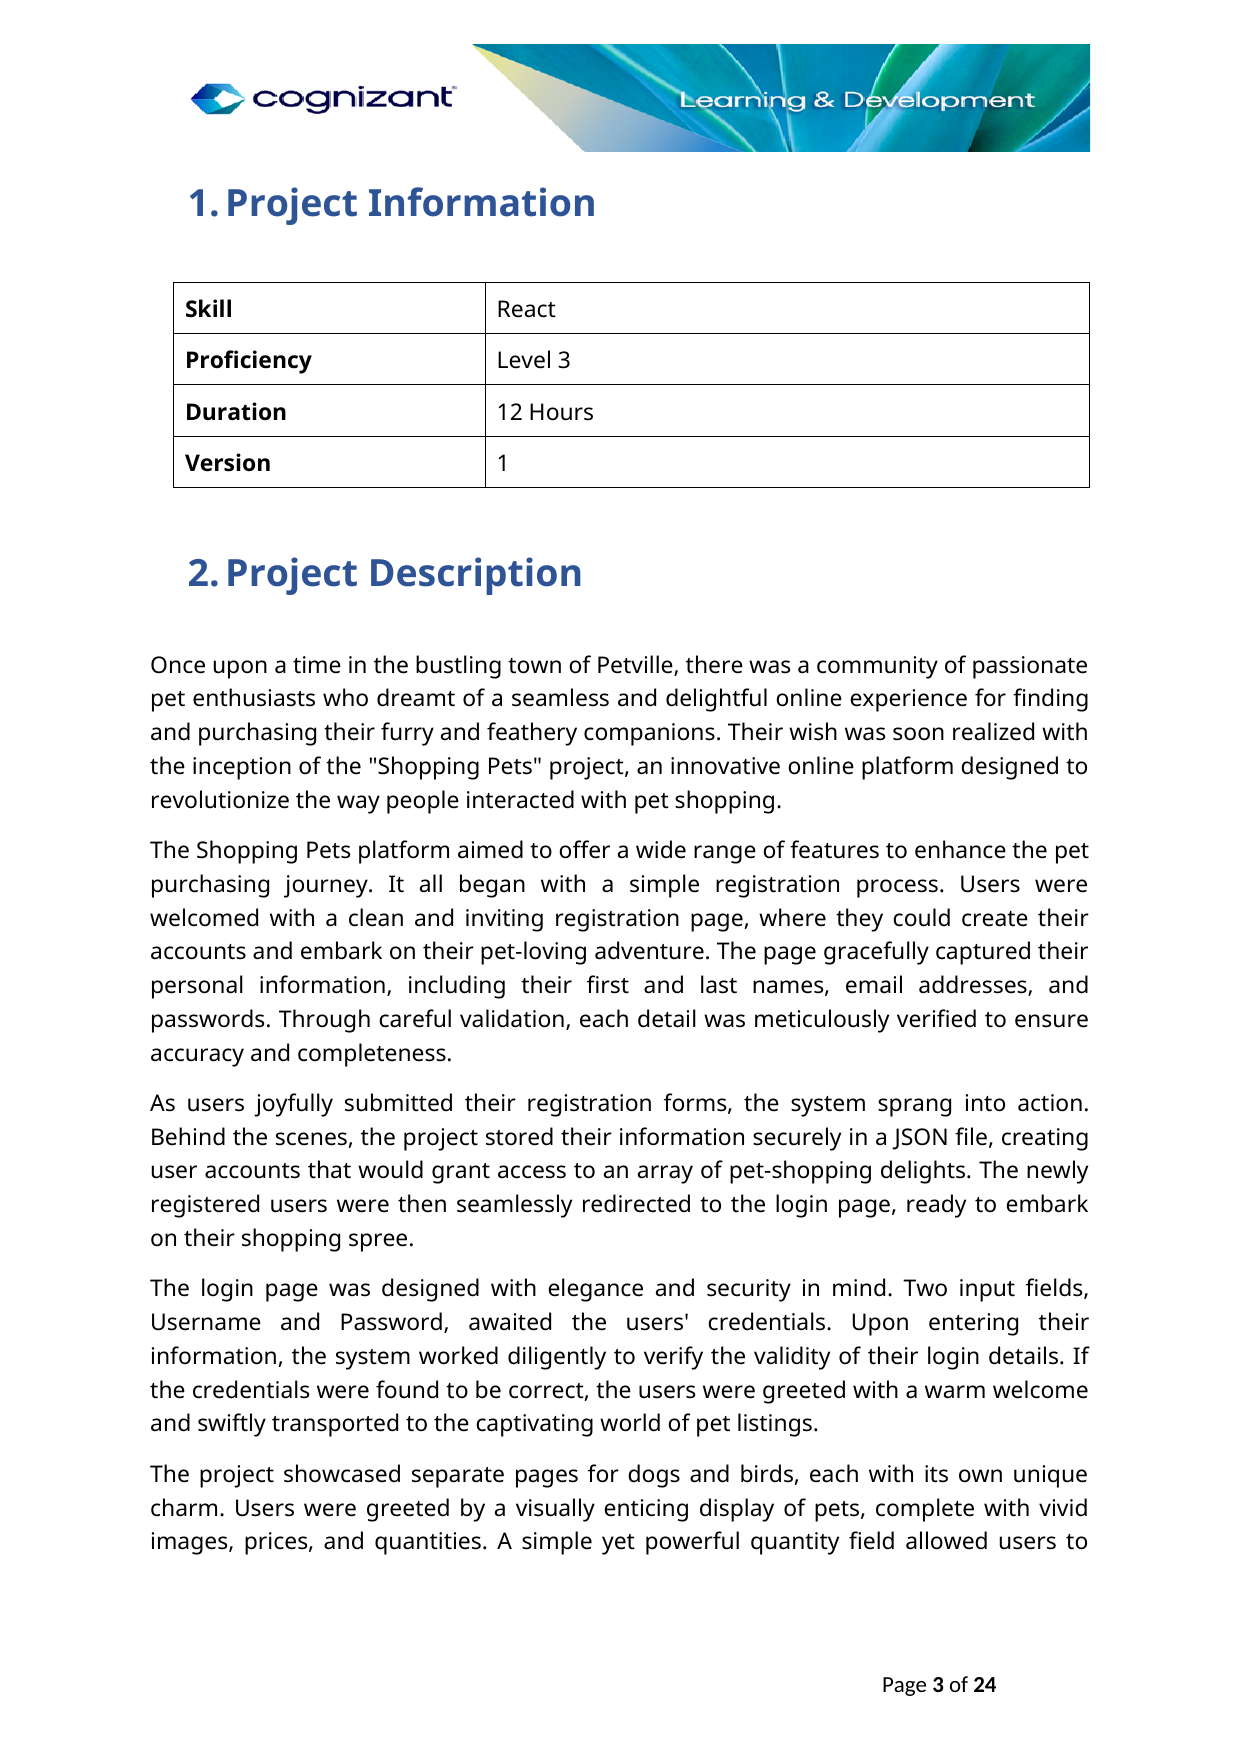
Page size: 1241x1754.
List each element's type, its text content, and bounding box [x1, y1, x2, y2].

table_header Skill [174, 283, 485, 333]
table_header React [486, 283, 1089, 333]
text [150, 1458, 1090, 1556]
table_cell Proficiency [174, 334, 485, 384]
table_cell Level 3 [486, 334, 1089, 384]
text The Shopping Pets platform aimed to offer a wide range of features to enhance the pet purchasing journey. It all began with a simple registration process. Users were welcomed with a clean and inviting registration page, where they could create their accounts and embark on their pet-loving adventure. The page gracefully captured their personal information, including their first and last names, email addresses, and passwords. Through careful validation, each detail was meticulously verified to ensure accuracy and completeness. [150, 834, 1090, 1068]
subtitle Project Information [187, 176, 1090, 227]
table_cell Version [174, 437, 485, 487]
table_cell 12 Hours [486, 385, 1089, 436]
text As users joyfully submitted their registration forms, the system sprang into action. Behind the scenes, the project stored their information securely in a JSON file, creating user accounts that would grant access to an array of pet-shopping delights. The newly registered users were then seamlessly redirected to the login page, ready to embark on their shopping spree. [150, 1087, 1090, 1253]
text Once upon a time in the bustling town of Petville, there was a community of passionate pet enthusiasts who dreamt of a seamless and delightful online experience for finding and purchasing their furry and feathery companions. Their wish was soon realized with the inception of the "Shopping Pets" project, an innovative online platform designed to revolutionize the way people interacted with pet shopping. [150, 648, 1090, 815]
table_cell 1 [486, 437, 1089, 487]
text The login page was designed with elegance and security in mind. Two input fields, Username and Password, awaited the users' credentials. Upon entering their information, the system worked diligently to verify the validity of their login details. If the credentials were found to be correct, the users were greeted with a warm welcome and swiftly transported to the captivating world of pet listings. [150, 1272, 1090, 1438]
table_cell Duration [174, 385, 485, 436]
subtitle Project Description [187, 547, 1090, 598]
